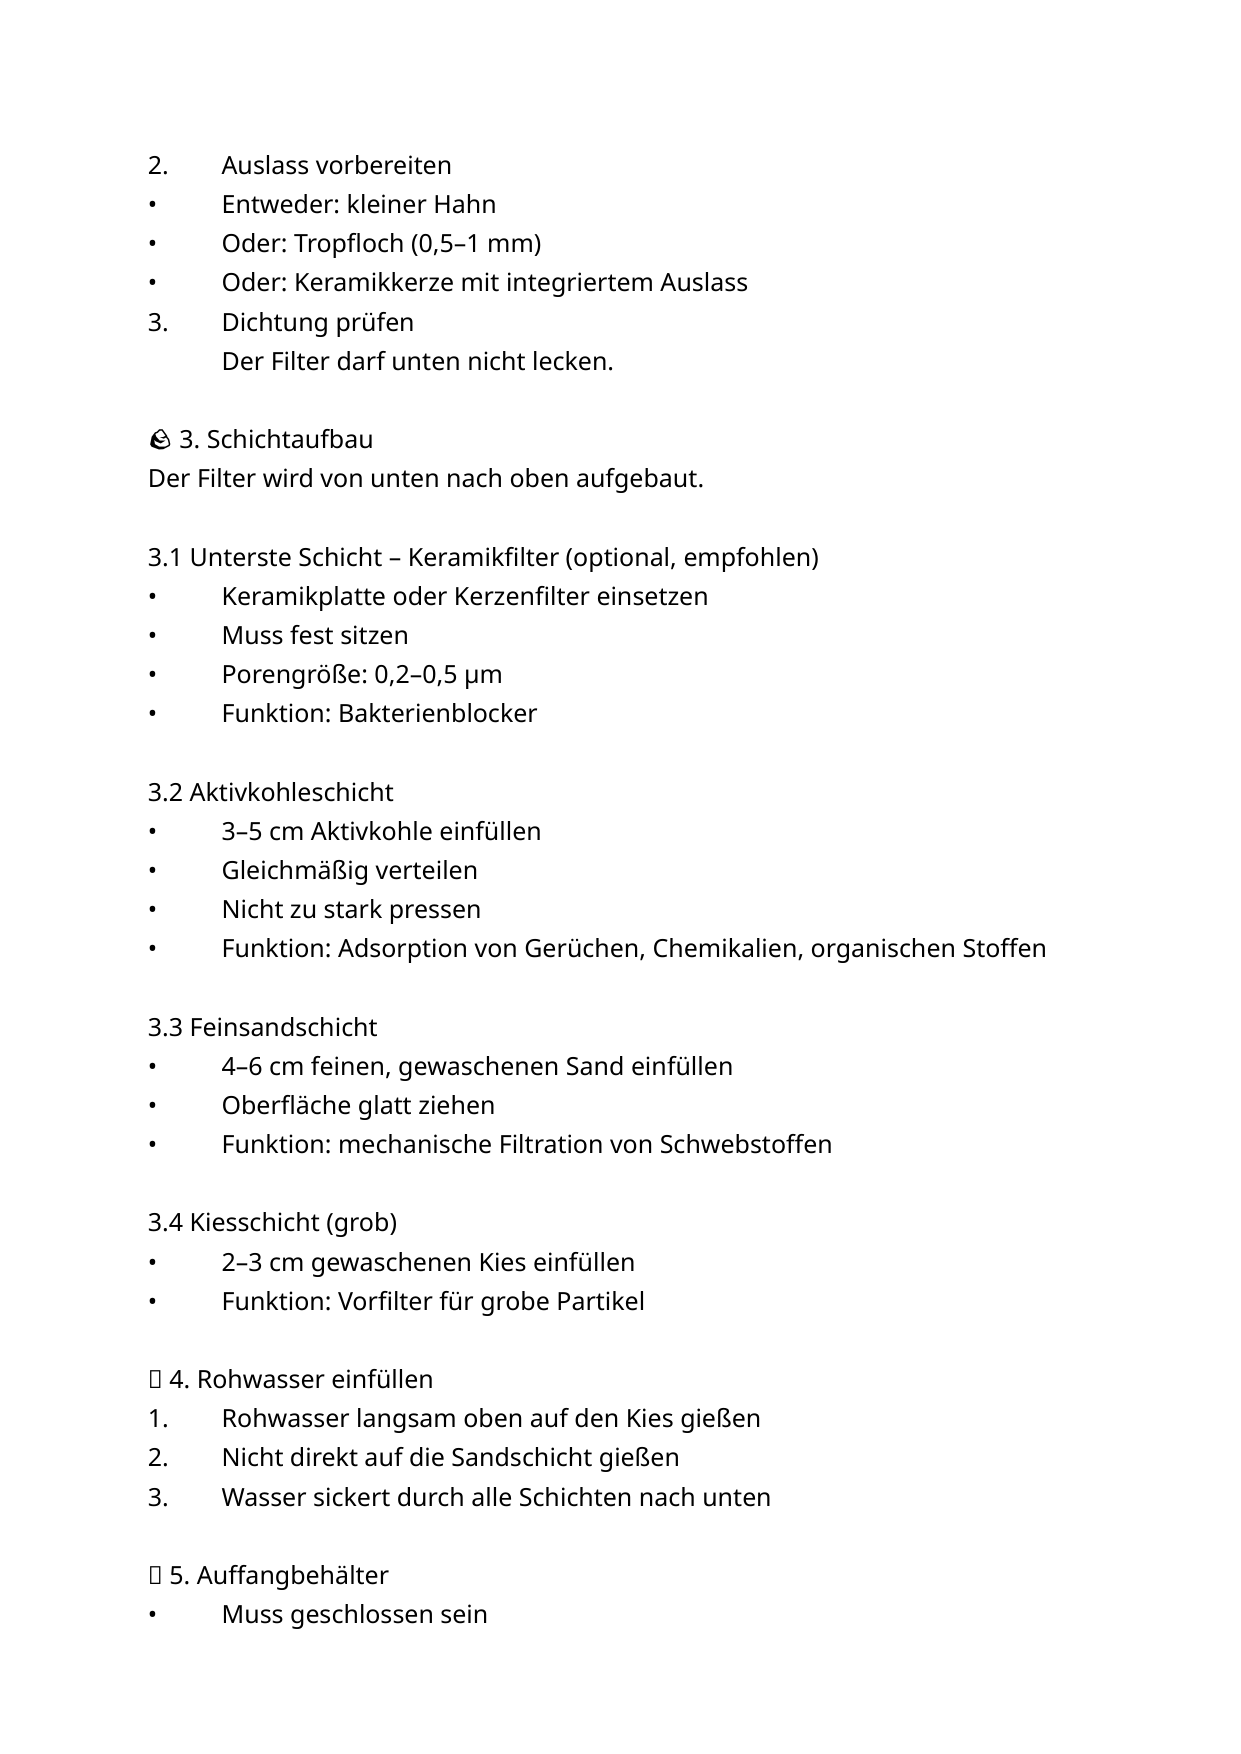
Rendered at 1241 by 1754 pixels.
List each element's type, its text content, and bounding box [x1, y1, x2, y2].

text 3.1 Unterste Schicht – Keramikfilter (optional, empfohlen) [148, 539, 1093, 573]
text • Muss geschlossen sein [148, 1597, 1093, 1631]
text • Oberfläche glatt ziehen [148, 1088, 1093, 1122]
text • Funktion: Bakterienblocker [148, 696, 1093, 730]
text • Gleichmäßig verteilen [148, 853, 1093, 887]
text • Funktion: mechanische Filtration von Schwebstoffen [148, 1127, 1093, 1161]
text 2. Auslass vorbereiten [148, 148, 1093, 182]
text Der Filter wird von unten nach oben aufgebaut. [148, 461, 1093, 495]
text • Oder: Tropfloch (0,5–1 mm) [148, 226, 1093, 260]
text 3.3 Feinsandschicht [148, 1009, 1093, 1043]
text • Funktion: Adsorption von Gerüchen, Chemikalien, organischen Stoffen [148, 931, 1093, 965]
text 3. Dichtung prüfen [148, 304, 1093, 338]
text 3.2 Aktivkohleschicht [148, 774, 1093, 808]
text 💧 4. Rohwasser einfüllen [148, 1362, 1093, 1396]
text • Entweder: kleiner Hahn [148, 187, 1093, 221]
text • Funktion: Vorfilter für grobe Partikel [148, 1283, 1093, 1317]
text • 3–5 cm Aktivkohle einfüllen [148, 813, 1093, 847]
text 3.4 Kiesschicht (grob) [148, 1205, 1093, 1239]
text • 2–3 cm gewaschenen Kies einfüllen [148, 1244, 1093, 1278]
text • Nicht zu stark pressen [148, 892, 1093, 926]
text • Oder: Keramikkerze mit integriertem Auslass [148, 265, 1093, 299]
text 2. Nicht direkt auf die Sandschicht gießen [148, 1440, 1093, 1474]
text • 4–6 cm feinen, gewaschenen Sand einfüllen [148, 1048, 1093, 1082]
text • Porengröße: 0,2–0,5 µm [148, 657, 1093, 691]
text 🪨 3. Schichtaufbau [148, 422, 1093, 456]
text • Muss fest sitzen [148, 618, 1093, 652]
text 🫗 5. Auffangbehälter [148, 1558, 1093, 1592]
text • Keramikplatte oder Kerzenfilter einsetzen [148, 578, 1093, 612]
text 1. Rohwasser langsam oben auf den Kies gießen [148, 1401, 1093, 1435]
text 3. Wasser sickert durch alle Schichten nach unten [148, 1479, 1093, 1513]
text Der Filter darf unten nicht lecken. [148, 343, 1093, 377]
